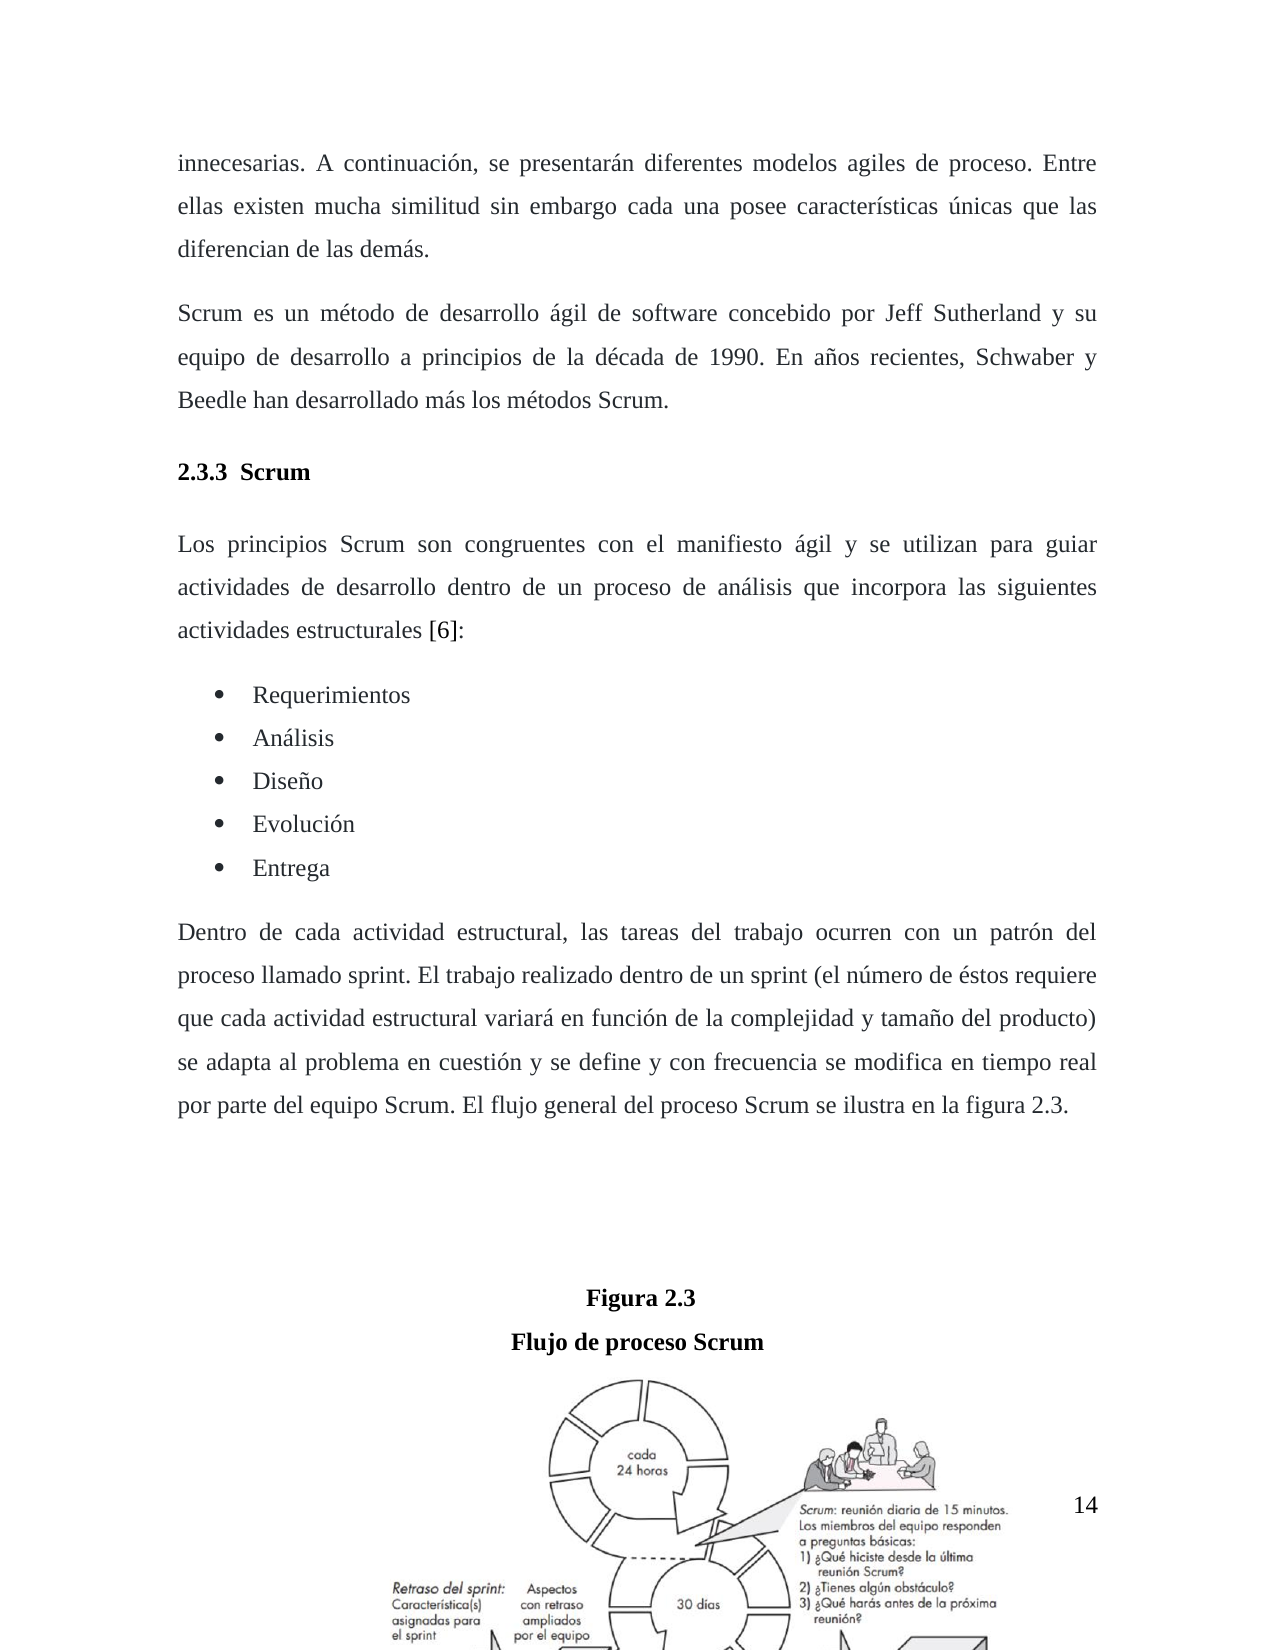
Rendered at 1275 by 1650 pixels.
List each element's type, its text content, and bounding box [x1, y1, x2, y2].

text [177, 148, 1098, 263]
picture [257, 1371, 1040, 1650]
text Scrum es un método de desarrollo ágil de software concebido por Jeff Sutherland y su equipo de desarrollo a principios de la década de 1990. En años recientes, Schwaber y Beedle han desarrollado más los métodos Scrum. [177, 298, 1098, 413]
subtitle Scrum [177, 457, 1098, 486]
text Los principios Scrum son congruentes con el manifiesto ágil y se utilizan para guiar actividades de desarrollo dentro de un proceso de análisis que incorpora las siguientes actividades estructurales : [177, 529, 1098, 644]
text Dentro de cada actividad estructural, las tareas del trabajo ocurren con un patrón del proceso llamado sprint. El trabajo realizado dentro de un sprint (el número de éstos requiere que cada actividad estructural variará en función de la complejidad y tamaño del producto) se adapta al problema en cuestión y se define y con frecuencia se modifica en tiempo real por parte del equipo Scrum. El flujo general del proceso Scrum se ilustra en la figura 2.3. [177, 917, 1098, 1118]
list Requerimientos [215, 680, 1098, 709]
list Análisis [215, 723, 1098, 752]
list Evolución [215, 809, 1098, 838]
list Entrega [215, 853, 1098, 881]
list Diseño [215, 766, 1098, 795]
text Figura 2.3 Flujo de proceso Scrum [177, 1283, 1098, 1355]
